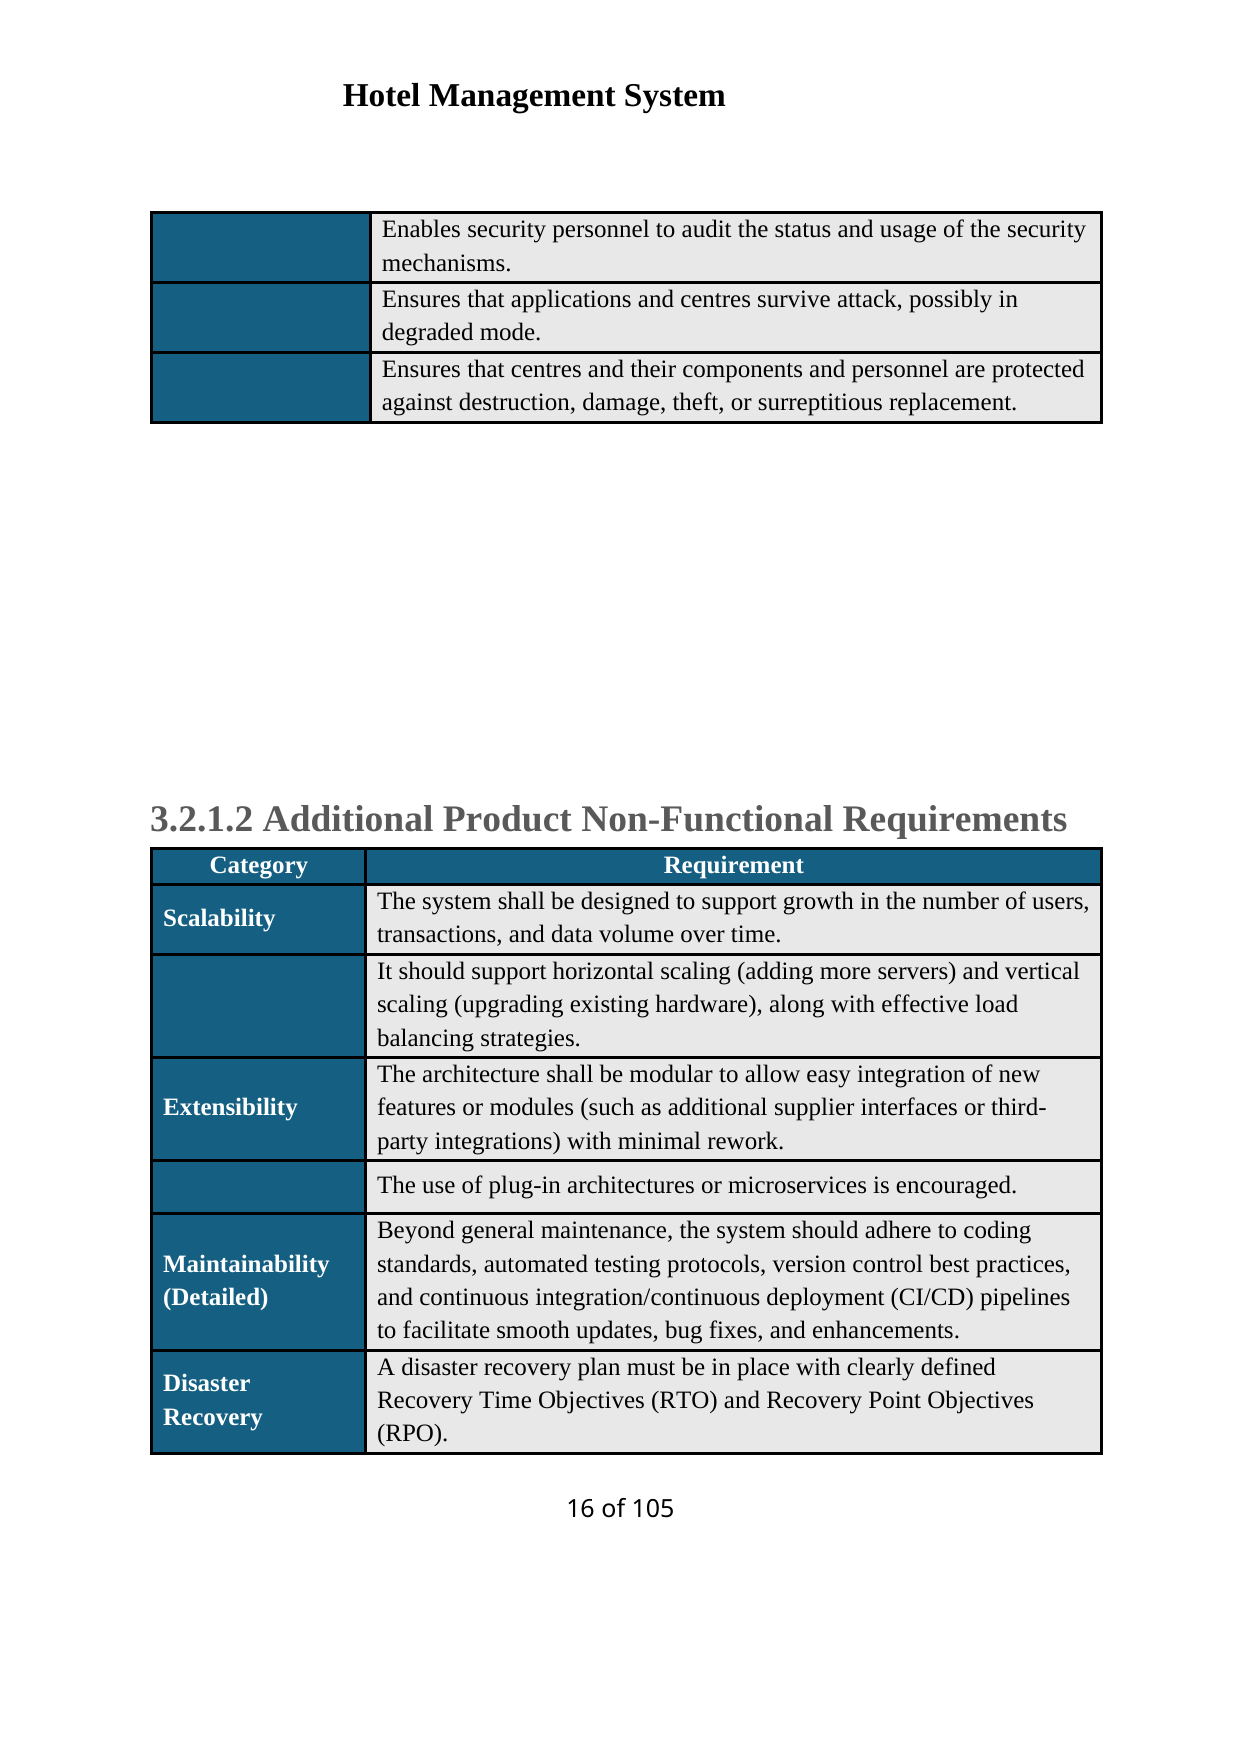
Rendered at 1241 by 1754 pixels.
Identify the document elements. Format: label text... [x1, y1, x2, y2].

table_cell Maintainability (Detailed) [153, 1215, 364, 1349]
table_cell It should support horizontal scaling (adding more servers) and vertical scaling (upgrading existing hardware), along with effective load balancing strategies. [367, 956, 1100, 1056]
table_cell The use of plug-in architectures or microservices is encouraged. [367, 1162, 1100, 1212]
table_cell A disaster recovery plan must be in place with clearly defined Recovery Time Objectives (RTO) and Recovery Point Objectives (RPO). [367, 1352, 1100, 1452]
table_cell Ensures that applications and centres survive attack, possibly in degraded mode. [372, 284, 1100, 351]
table_header Category [153, 850, 364, 883]
table_cell [153, 1162, 364, 1212]
subtitle 3.2.1.2 Additional Product Non-Functional Requirements [150, 797, 1090, 840]
table_cell Ensures that centres and their components and personnel are protected against destruction, damage, theft, or surreptitious replacement. [372, 354, 1100, 421]
table_header Requirement [367, 850, 1100, 883]
table_cell [153, 956, 364, 1056]
table_cell [153, 214, 369, 281]
table_cell Scalability [153, 886, 364, 953]
table_cell [153, 284, 369, 351]
table_cell Enables security personnel to audit the status and usage of the security mechanisms. [372, 214, 1100, 281]
table_cell Extensibility [153, 1059, 364, 1159]
table_cell The system shall be designed to support growth in the number of users, transactions, and data volume over time. [367, 886, 1100, 953]
table_cell Disaster Recovery [153, 1352, 364, 1452]
table_cell The architecture shall be modular to allow easy integration of new features or modules (such as additional supplier interfaces or third-party integrations) with minimal rework. [367, 1059, 1100, 1159]
table_cell [153, 354, 369, 421]
table_cell Beyond general maintenance, the system should adhere to coding standards, automated testing protocols, version control best practices, and continuous integration/continuous deployment (CI/CD) pipelines to facilitate smooth updates, bug fixes, and enhancements. [367, 1215, 1100, 1349]
